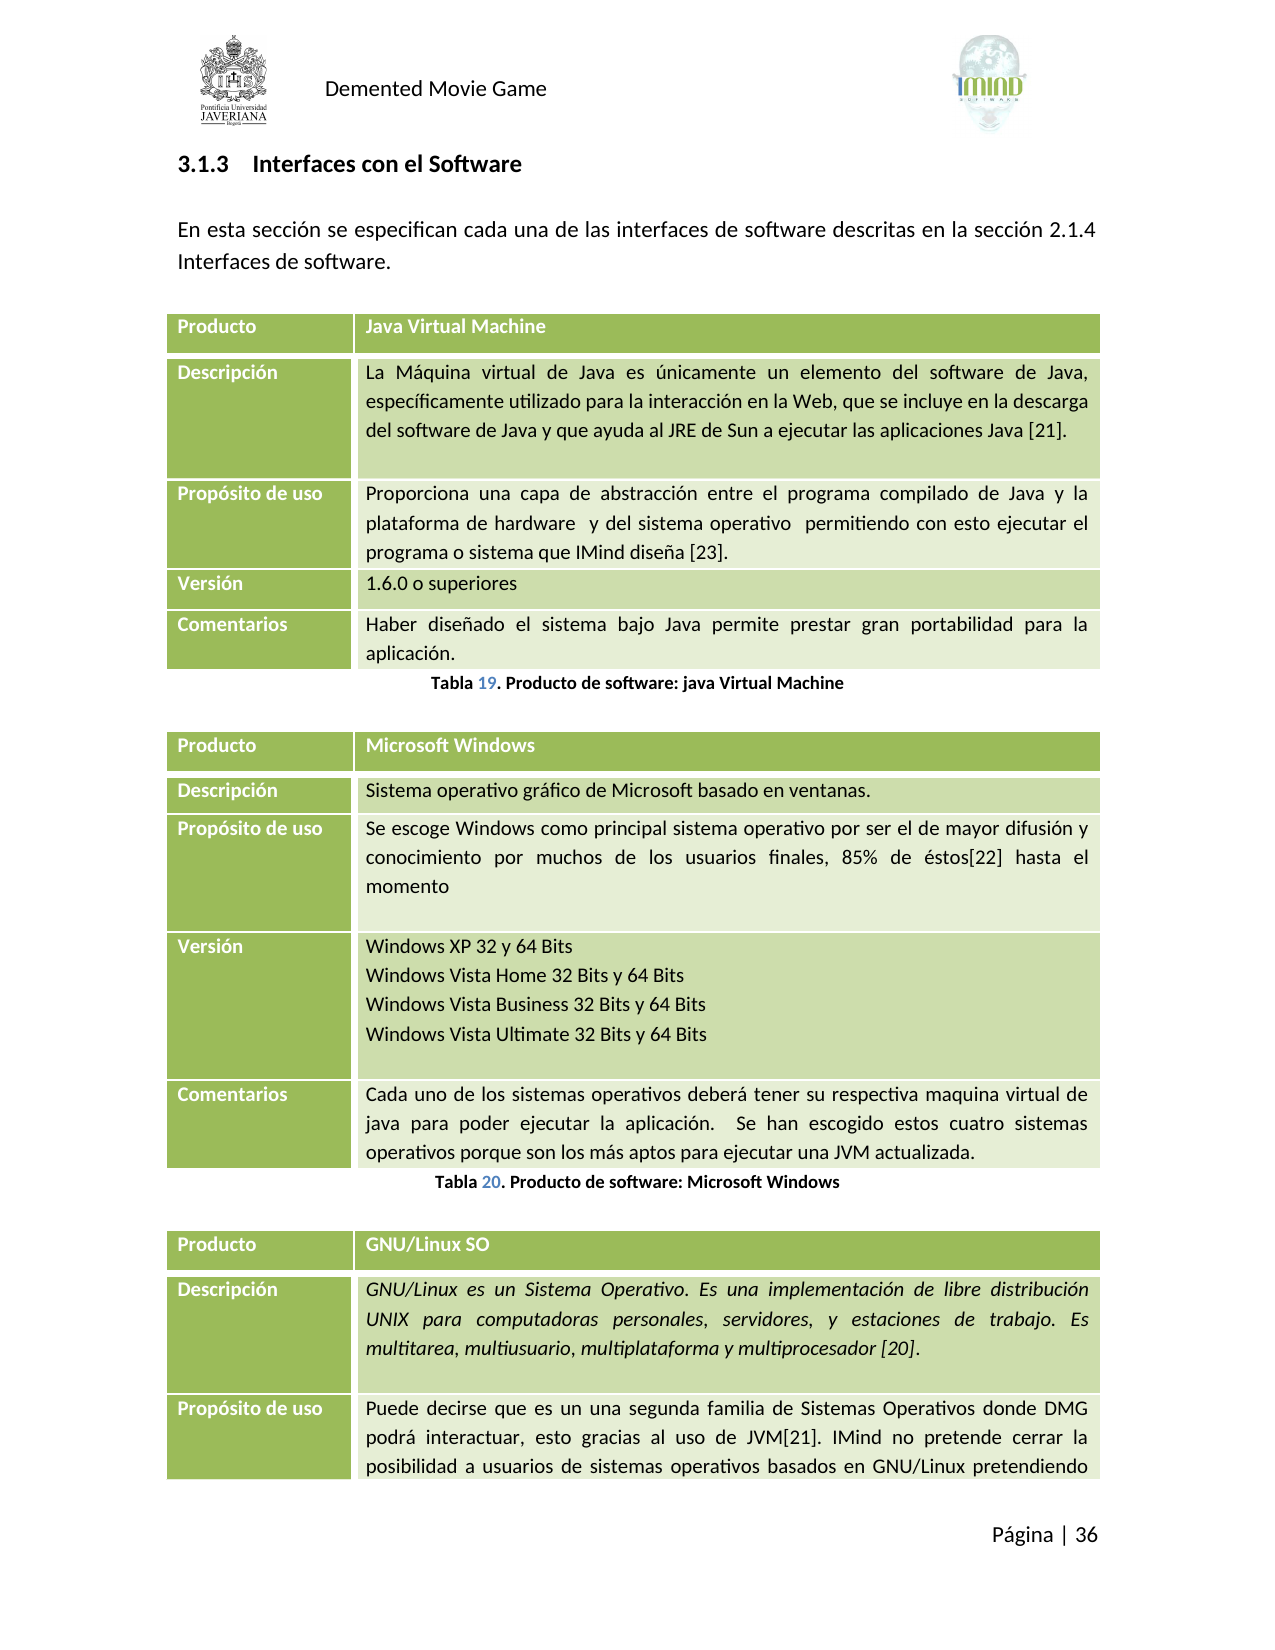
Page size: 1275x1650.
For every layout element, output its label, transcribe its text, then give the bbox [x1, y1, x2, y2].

table_cell Descripción [167, 778, 351, 813]
table_header Producto [167, 314, 353, 353]
table_cell Sistema operativo gráfico de Microsoft basado en ventanas. [358, 778, 1100, 813]
table_cell Propósito de uso [167, 481, 351, 568]
table_cell Versión [167, 933, 351, 1079]
table_cell Proporciona una capa de abstracción entre el programa compilado de Java y la plataforma de hardware y del sistema operativo permitiendo con esto ejecutar el programa o sistema que IMind diseña [23]. [358, 481, 1100, 568]
table_cell Descripción [167, 1277, 351, 1393]
table_cell Descripción [167, 359, 351, 478]
table_cell GNU/Linux es un Sistema Operativo. Es una implementación de libre distribución UNIX para computadoras personales, servidores, y estaciones de trabajo. Es multitarea, multiusuario, multiplataforma y multiprocesador [20]. [358, 1277, 1100, 1393]
table_cell Comentarios [167, 611, 351, 669]
table_cell Se escoge Windows como principal sistema operativo por ser el de mayor difusión y conocimiento por muchos de los usuarios finales, 85% de éstos[22] hasta el momento [358, 815, 1100, 931]
table_header Microsoft Windows [355, 732, 1100, 771]
table_header GNU/Linux SO [355, 1231, 1100, 1270]
picture [951, 35, 1033, 138]
table_header Producto [167, 732, 353, 771]
picture [200, 35, 267, 126]
table_cell Propósito de uso [167, 1395, 351, 1479]
table_cell Haber diseñado el sistema bajo Java permite prestar gran portabilidad para la aplicación. [358, 611, 1100, 669]
table_cell Cada uno de los sistemas operativos deberá tener su respectiva maquina virtual de java para poder ejecutar la aplicación. Se han escogido estos cuatro sistemas operativos porque son los más aptos para ejecutar una JVM actualizada. [358, 1081, 1100, 1168]
table_cell 1.6.0 o superiores [358, 570, 1100, 609]
table_cell Comentarios [167, 1081, 351, 1168]
text En esta sección se especifican cada una de las interfaces de software descritas en la sección 2.1.4 Interfaces de software. [177, 215, 1098, 275]
table_cell Propósito de uso [167, 815, 351, 931]
subtitle Interfaces con el Software [177, 148, 1098, 178]
table_cell Windows XP 32 y 64 Bits Windows Vista Home 32 Bits y 64 Bits Windows Vista Business 32 Bits y 64 Bits Windows Vista Ultimate 32 Bits y 64 Bits [358, 933, 1100, 1079]
table_header Producto [167, 1231, 353, 1270]
table_cell La Máquina virtual de Java es únicamente un elemento del software de Java, específicamente utilizado para la interacción en la Web, que se incluye en la descarga del software de Java y que ayuda al JRE de Sun a ejecutar las aplicaciones Java [21]. [358, 359, 1100, 478]
table_cell Versión [167, 570, 351, 609]
table_header Java Virtual Machine [355, 314, 1100, 353]
